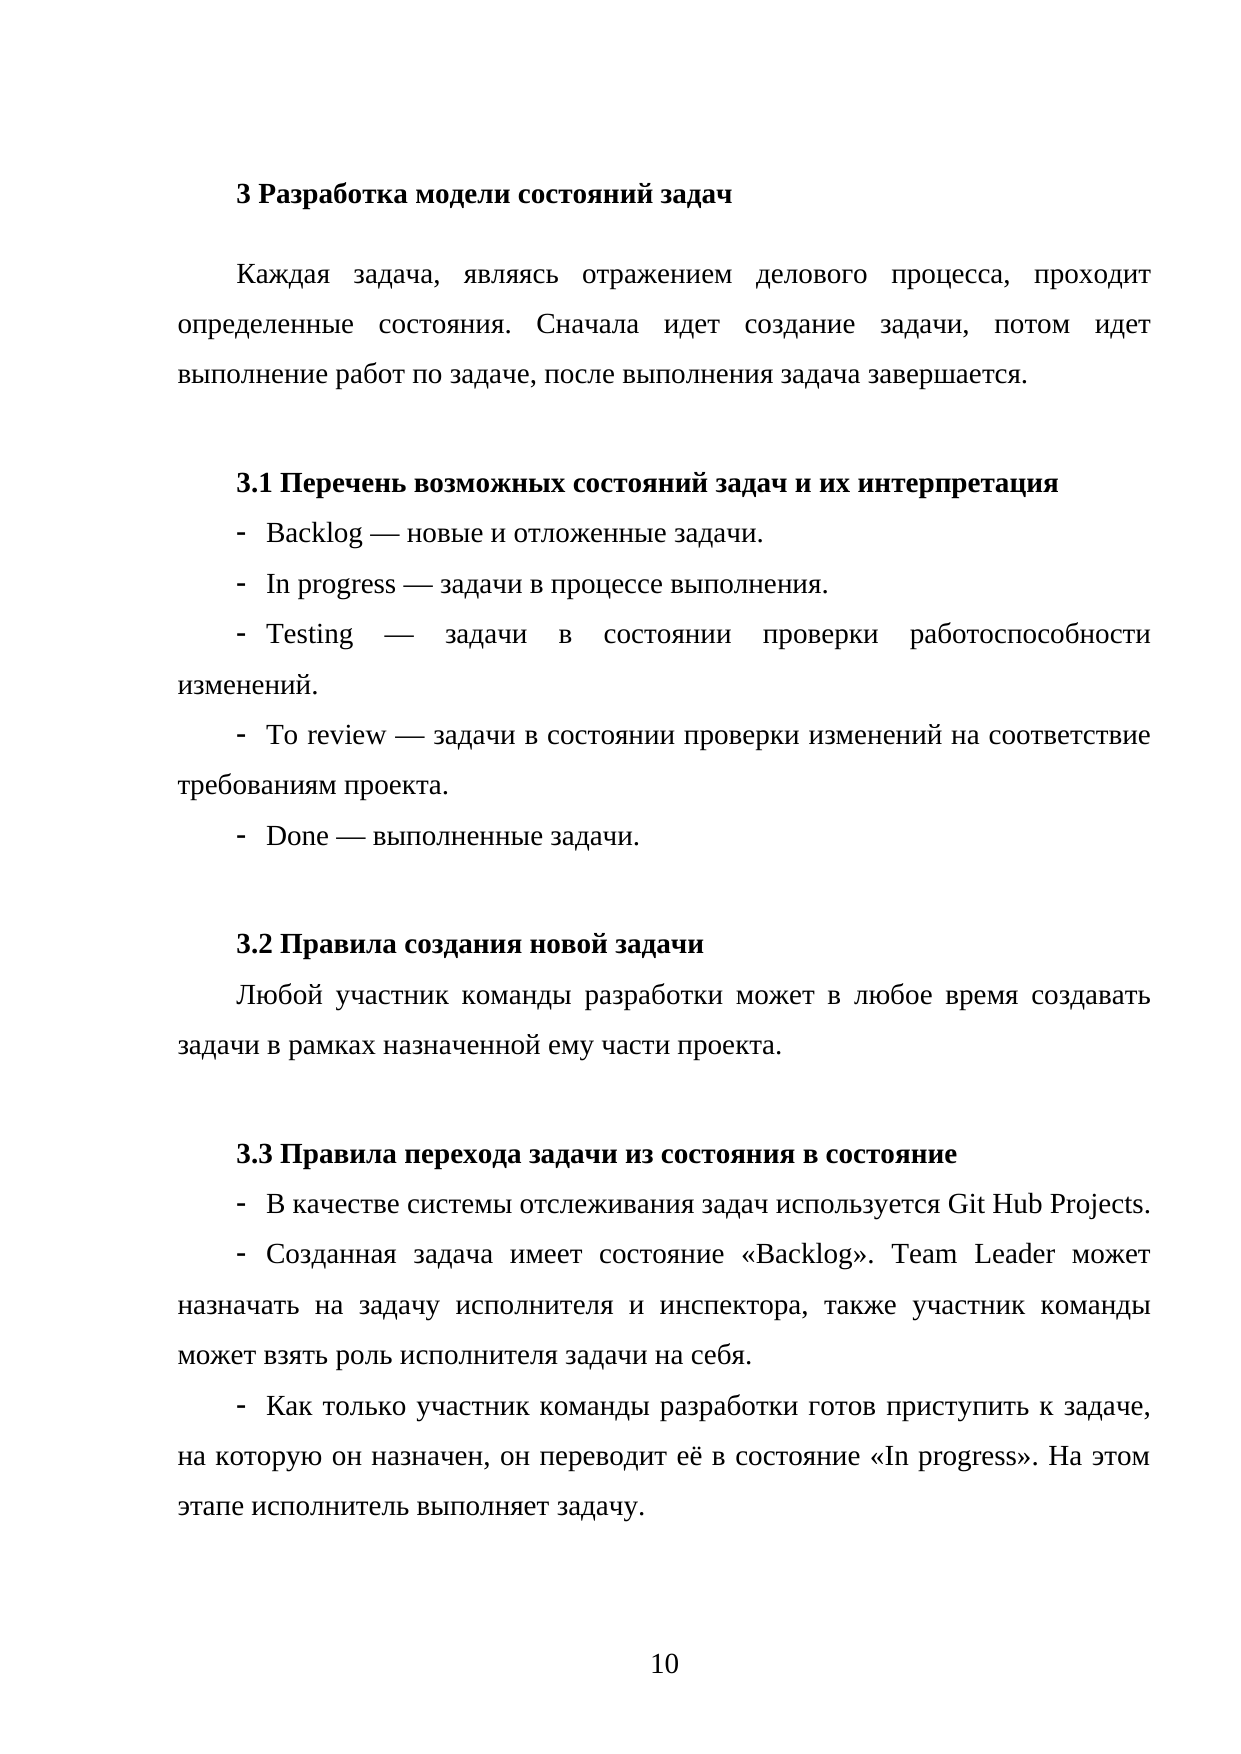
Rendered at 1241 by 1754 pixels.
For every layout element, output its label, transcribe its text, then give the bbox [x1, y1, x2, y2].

list In progress — задачи в процессе выполнения. [177, 566, 1152, 599]
subtitle Правила создания новой задачи [177, 927, 1152, 960]
text Любой участник команды разработки может в любое время создавать задачи в рамках назначенной ему части проекта. [177, 977, 1152, 1061]
list Backlog — новые и отложенные задачи. [177, 516, 1152, 549]
list В качестве системы отслеживания задач используется Git Hub Projects. [177, 1186, 1152, 1220]
list Созданная задача имеет состояние «Backlog». Team Leader может назначать на задачу исполнителя и инспектора, также участник команды может взять роль исполнителя задачи на себя. [177, 1237, 1152, 1371]
list Testing — задачи в состоянии проверки работоспособности изменений. [177, 616, 1152, 700]
subtitle Разработка модели состояний задач [177, 176, 1152, 210]
list To review — задачи в состоянии проверки изменений на соответствие требованиям проекта. [177, 717, 1152, 801]
subtitle Правила перехода задачи из состояния в состояние [177, 1136, 1152, 1169]
text Каждая задача, являясь отражением делового процесса, проходит определенные состояния. Сначала идет создание задачи, потом идет выполнение работ по задаче, после выполнения задача завершается. [177, 256, 1152, 390]
subtitle Перечень возможных состояний задач и их интерпретация [177, 465, 1152, 499]
list Как только участник команды разработки готов приступить к задаче, на которую он назначен, он переводит её в состояние «In progress». На этом этапе исполнитель выполняет задачу. [177, 1388, 1152, 1522]
list Done — выполненные задачи. [177, 818, 1152, 851]
